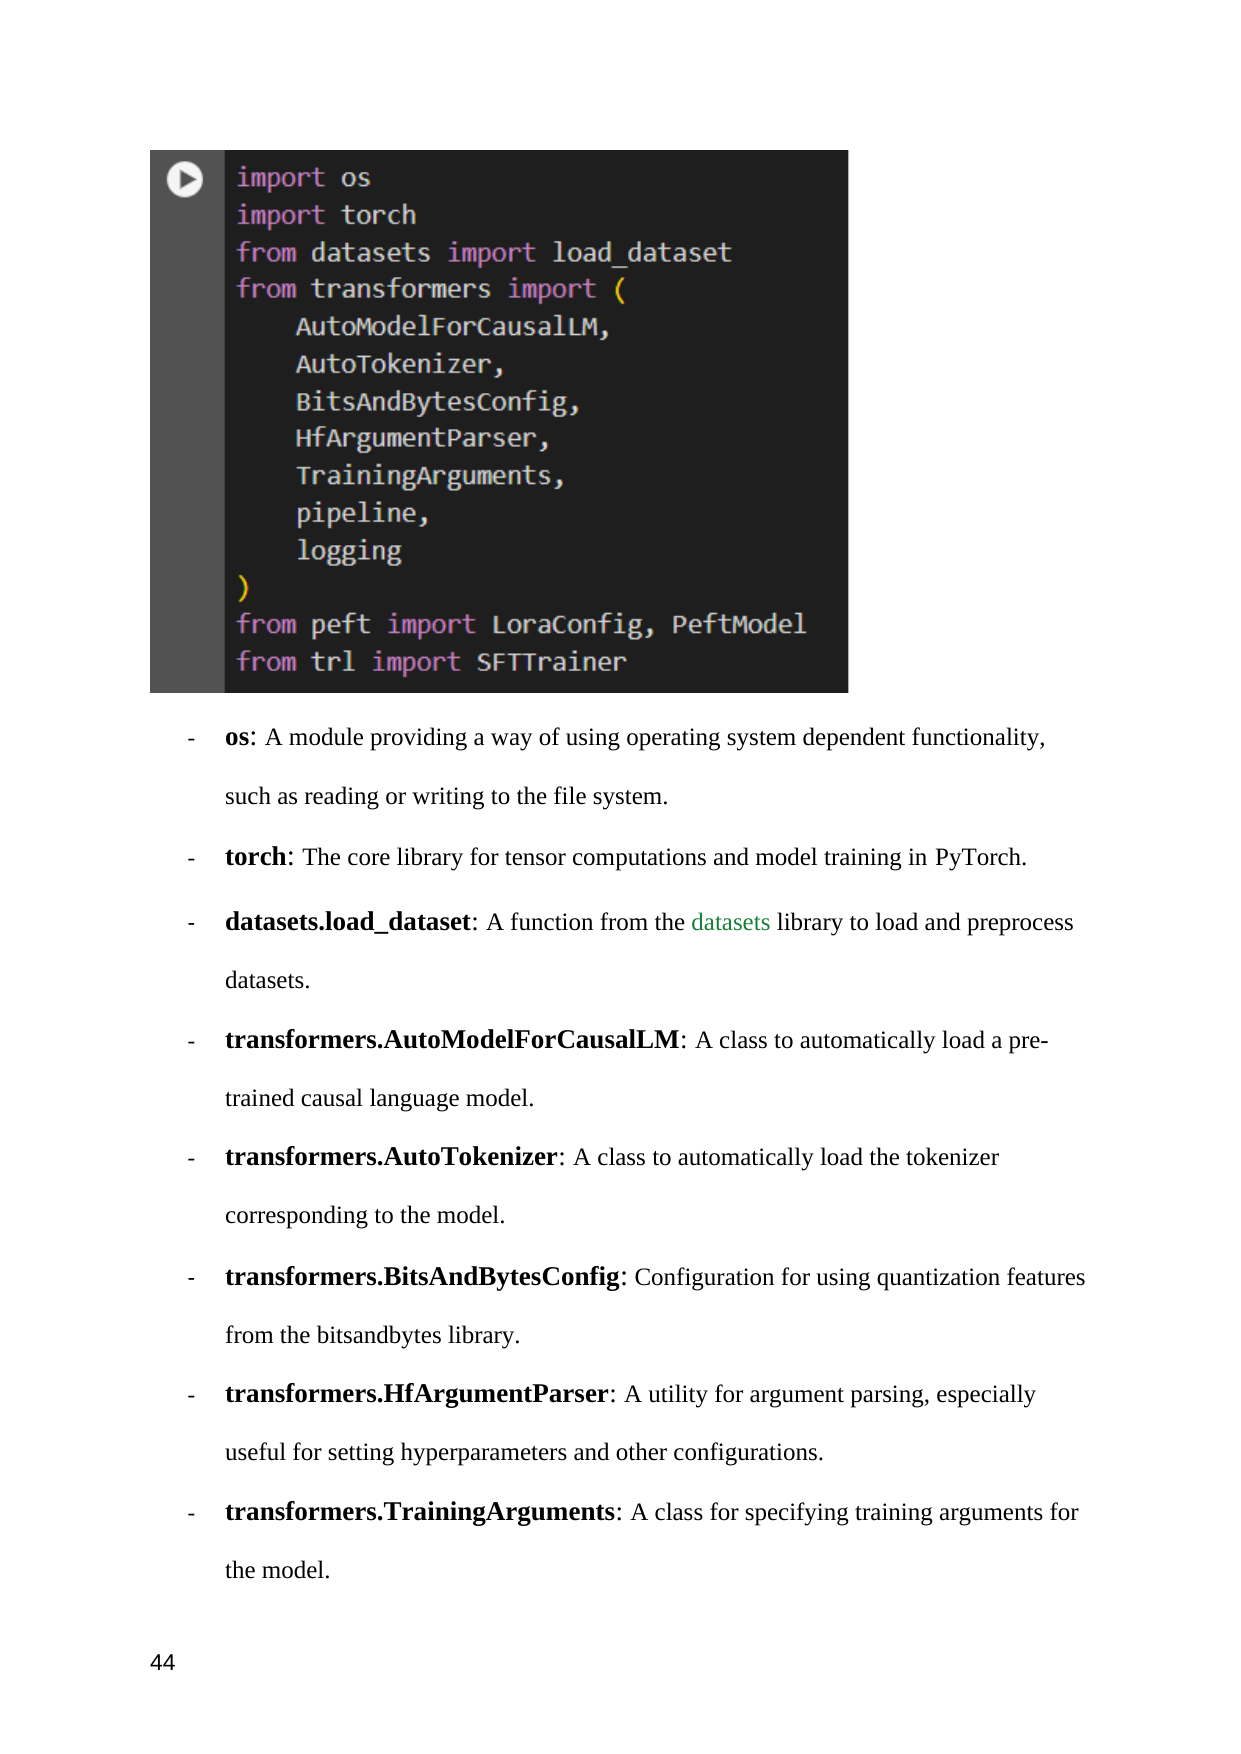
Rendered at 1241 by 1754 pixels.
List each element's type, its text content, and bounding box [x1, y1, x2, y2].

list transformers.AutoTokenizer: A class to automatically load the tokenizer corresponding to the model. [187, 1140, 1090, 1229]
picture [150, 150, 849, 693]
list transformers.AutoModelForCausalLM: A class to automatically load a pre-trained causal language model. [187, 1023, 1090, 1111]
list torch: The core library for tensor computations and model training in PyTorch. [187, 838, 1090, 872]
list transformers.TrainingArguments: A class for specifying training arguments for the model. [187, 1495, 1090, 1583]
list transformers.HfArgumentParser: A utility for argument parsing, especially useful for setting hyperparameters and other configurations. [187, 1377, 1090, 1466]
list os: A module providing a way of using operating system dependent functionality, such as reading or writing to the file system. [187, 718, 1090, 809]
list transformers.BitsAndBytesConfig: Configuration for using quantization features from the bitsandbytes library. [187, 1258, 1090, 1349]
list datasets.load_dataset: A function from the datasets library to load and preprocess datasets. [187, 905, 1090, 994]
